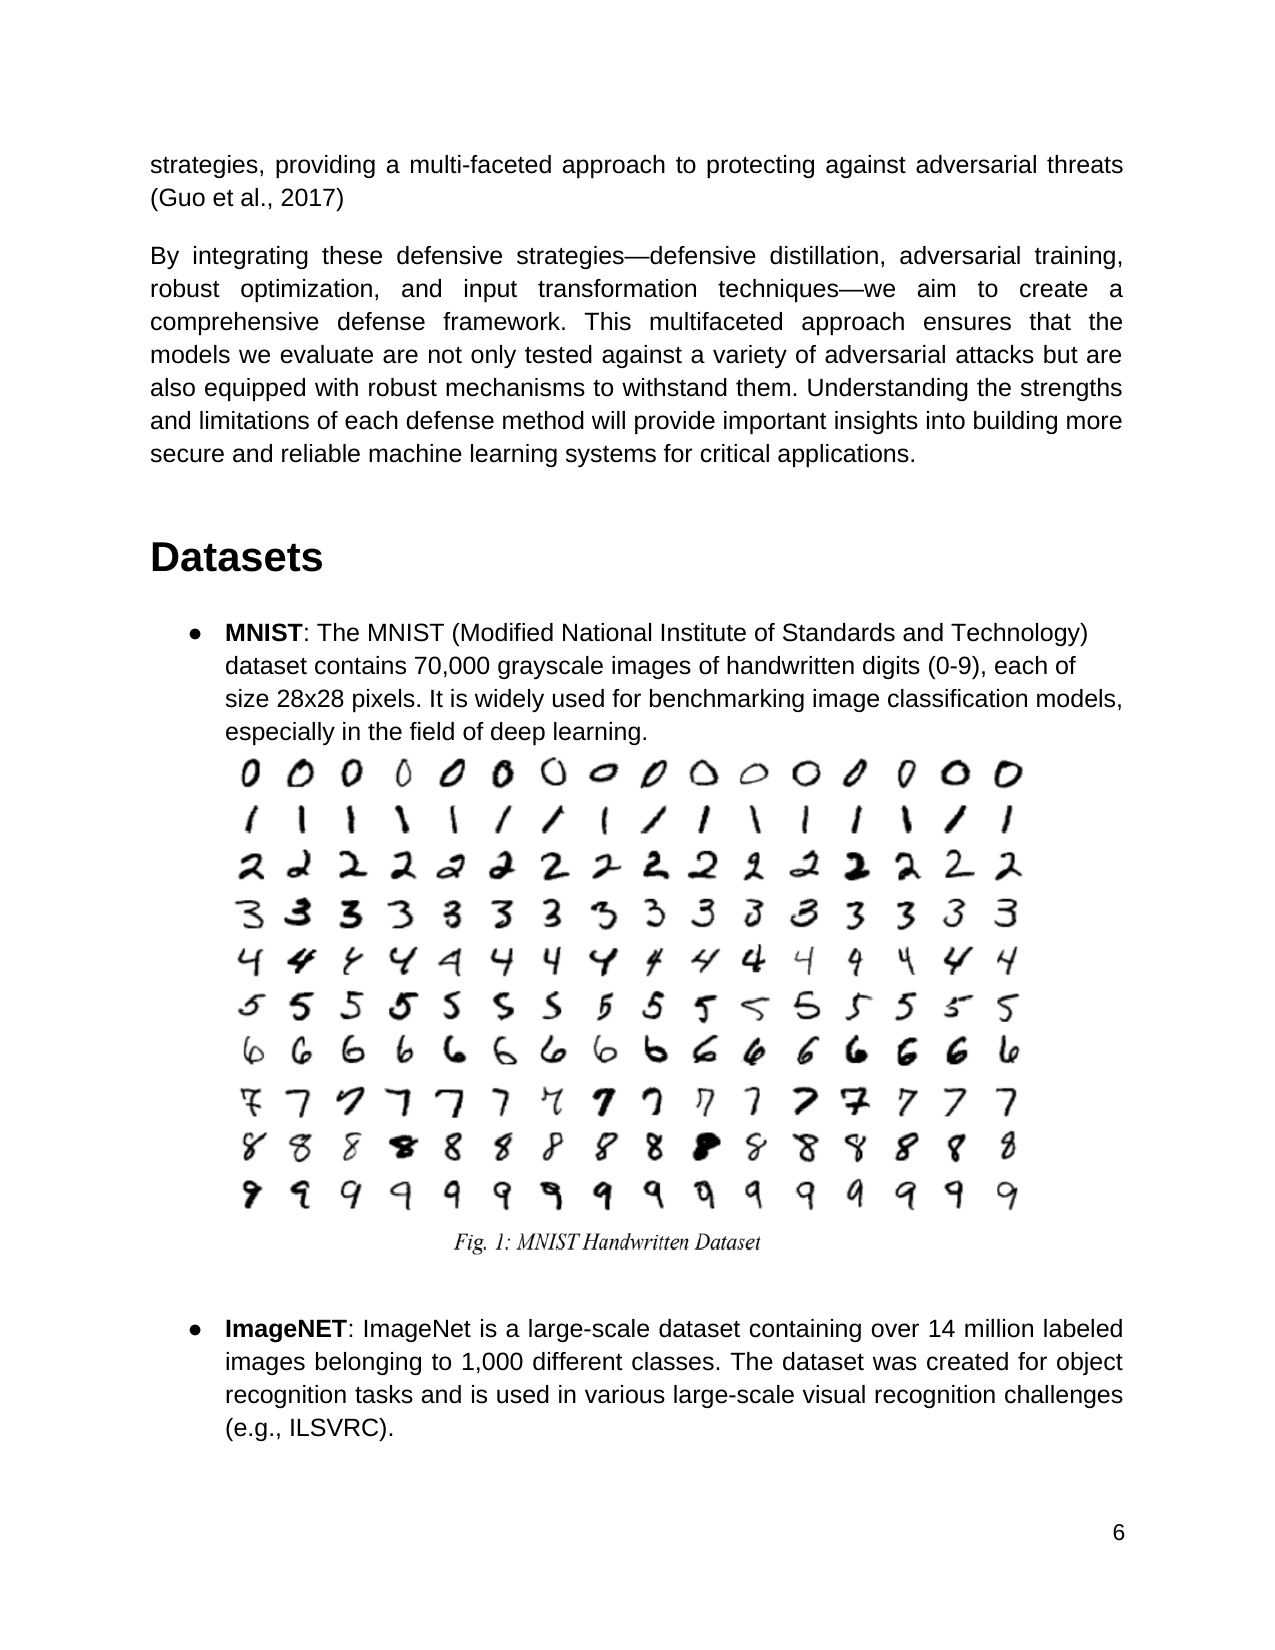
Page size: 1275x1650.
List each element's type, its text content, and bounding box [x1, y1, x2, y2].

list ImageNET: ImageNet is a large-scale dataset containing over 14 million labeled images belonging to 1,000 different classes. The dataset was created for object recognition tasks and is used in various large-scale visual recognition challenges (e.g., ILSVRC). [187, 1313, 1125, 1441]
picture [225, 750, 1057, 1277]
text Datasets [150, 533, 1125, 581]
text By integrating these defensive strategies—defensive distillation, adversarial training, robust optimization, and input transformation techniques—we aim to create a comprehensive defense framework. This multifaceted approach ensures that the models we evaluate are not only tested against a variety of adversarial attacks but are also equipped with robust mechanisms to withstand them. Understanding the strengths and limitations of each defense method will provide important insights into building more secure and reliable machine learning systems for critical applications. [150, 241, 1125, 468]
list MNIST: The MNIST (Modified National Institute of Standards and Technology) dataset contains 70,000 grayscale images of handwritten digits (0-9), each of size 28x28 pixels. It is widely used for benchmarking image classification models, especially in the field of deep learning. [187, 618, 1125, 746]
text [150, 150, 1125, 212]
